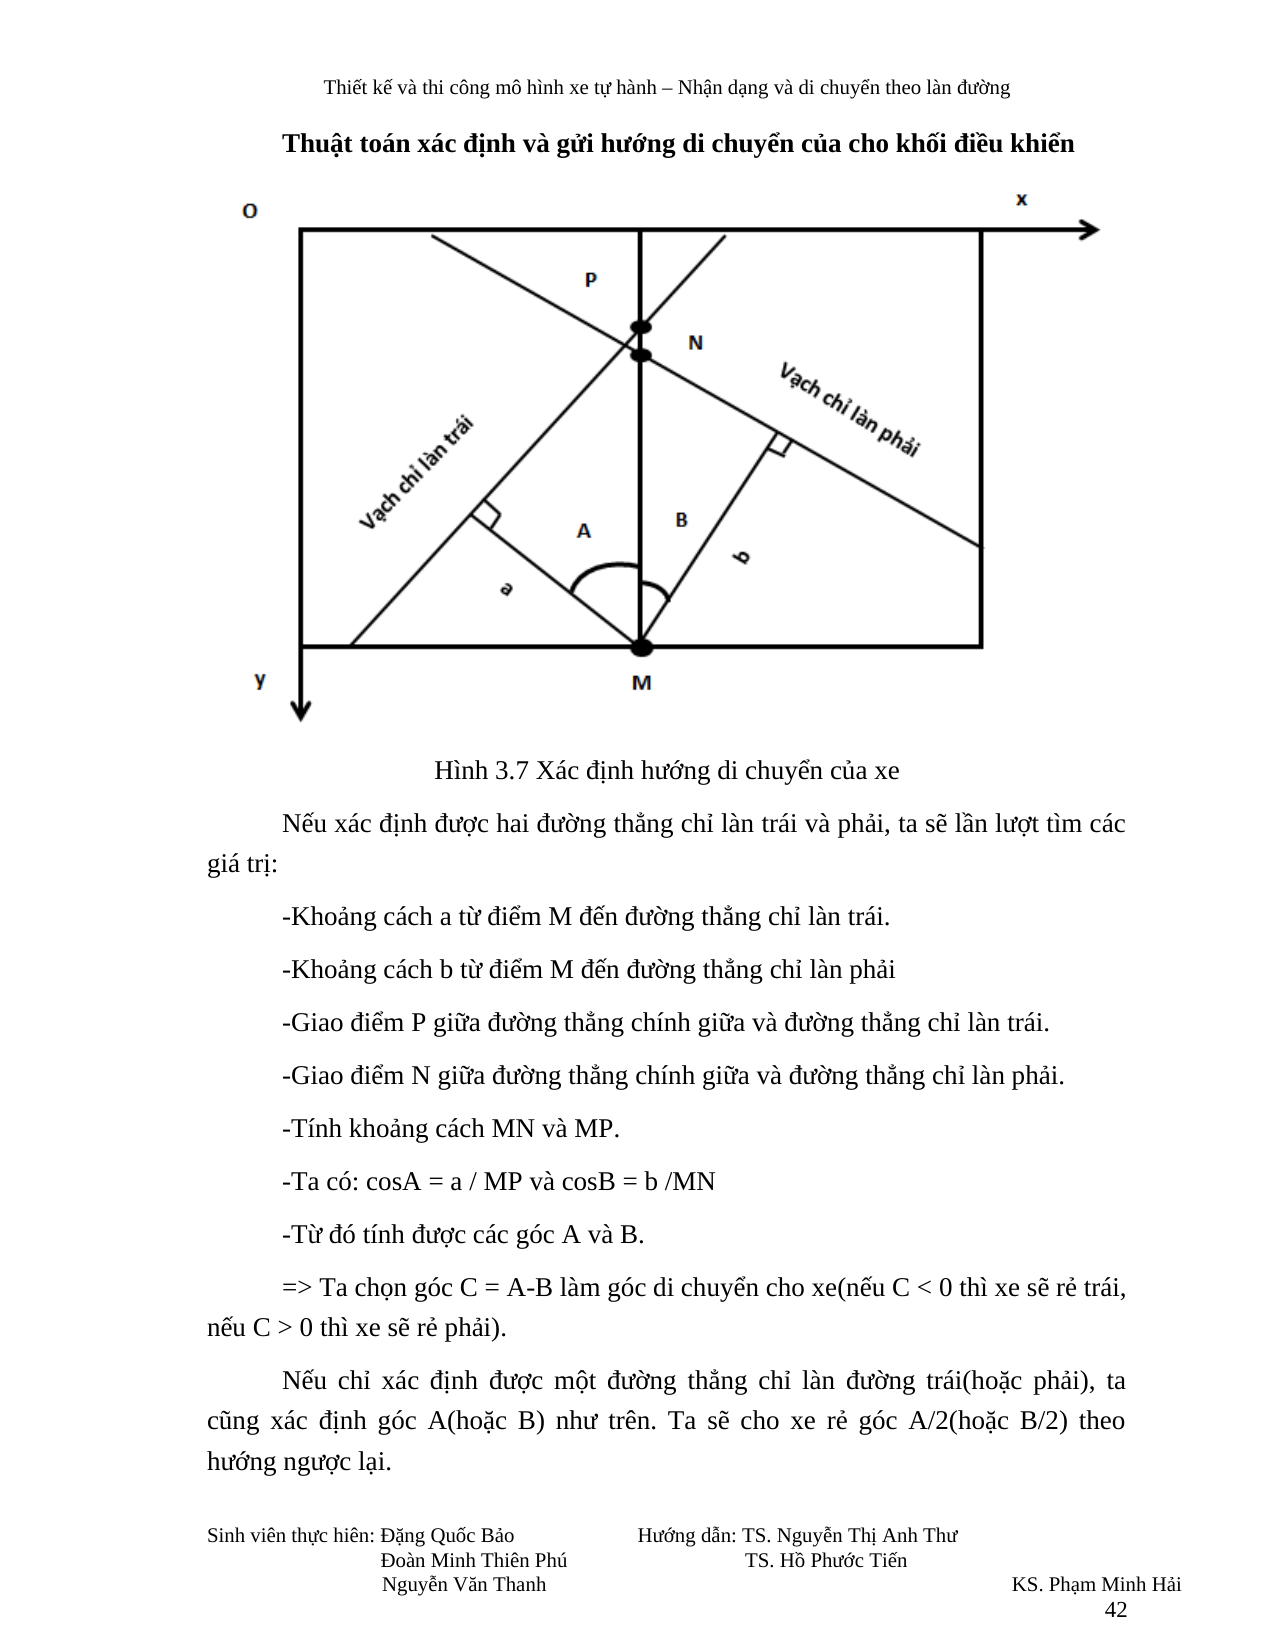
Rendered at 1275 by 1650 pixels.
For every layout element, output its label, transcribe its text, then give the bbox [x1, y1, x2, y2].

text => Ta chọn góc C = A-B làm góc di chuyển cho xe(nếu C < 0 thì xe sẽ rẻ trái, nếu C > 0 thì xe sẽ rẻ phải). [207, 1271, 1127, 1342]
text -Giao điểm P giữa đường thẳng chính giữa và đường thẳng chỉ làn trái. [207, 1006, 1127, 1037]
text -Khoảng cách b từ điểm M đến đường thẳng chỉ làn phải [207, 953, 1127, 984]
text -Tính khoảng cách MN và MP. [207, 1112, 1127, 1143]
picture [222, 180, 1112, 734]
text Thuật toán xác định và gửi hướng di chuyển của cho khối điều khiển [207, 127, 1127, 158]
text Nếu xác định được hai đường thẳng chỉ làn trái và phải, ta sẽ lần lượt tìm các giá trị: [207, 807, 1127, 878]
text -Ta có: cosA = a / MP và cosB = b /MN [207, 1165, 1127, 1196]
text -Từ đó tính được các góc A và B. [207, 1218, 1127, 1249]
text Hình 3.7 Xác định hướng di chuyển của xe [207, 754, 1127, 785]
text Nếu chỉ xác định được một đường thẳng chỉ làn đường trái(hoặc phải), ta cũng xác định góc A(hoặc B) như trên. Ta sẽ cho xe rẻ góc A/2(hoặc B/2) theo hướng ngược lại. [207, 1364, 1127, 1476]
text -Khoảng cách a từ điểm M đến đường thẳng chỉ làn trái. [207, 900, 1127, 931]
text -Giao điểm N giữa đường thẳng chính giữa và đường thẳng chỉ làn phải. [207, 1059, 1127, 1090]
